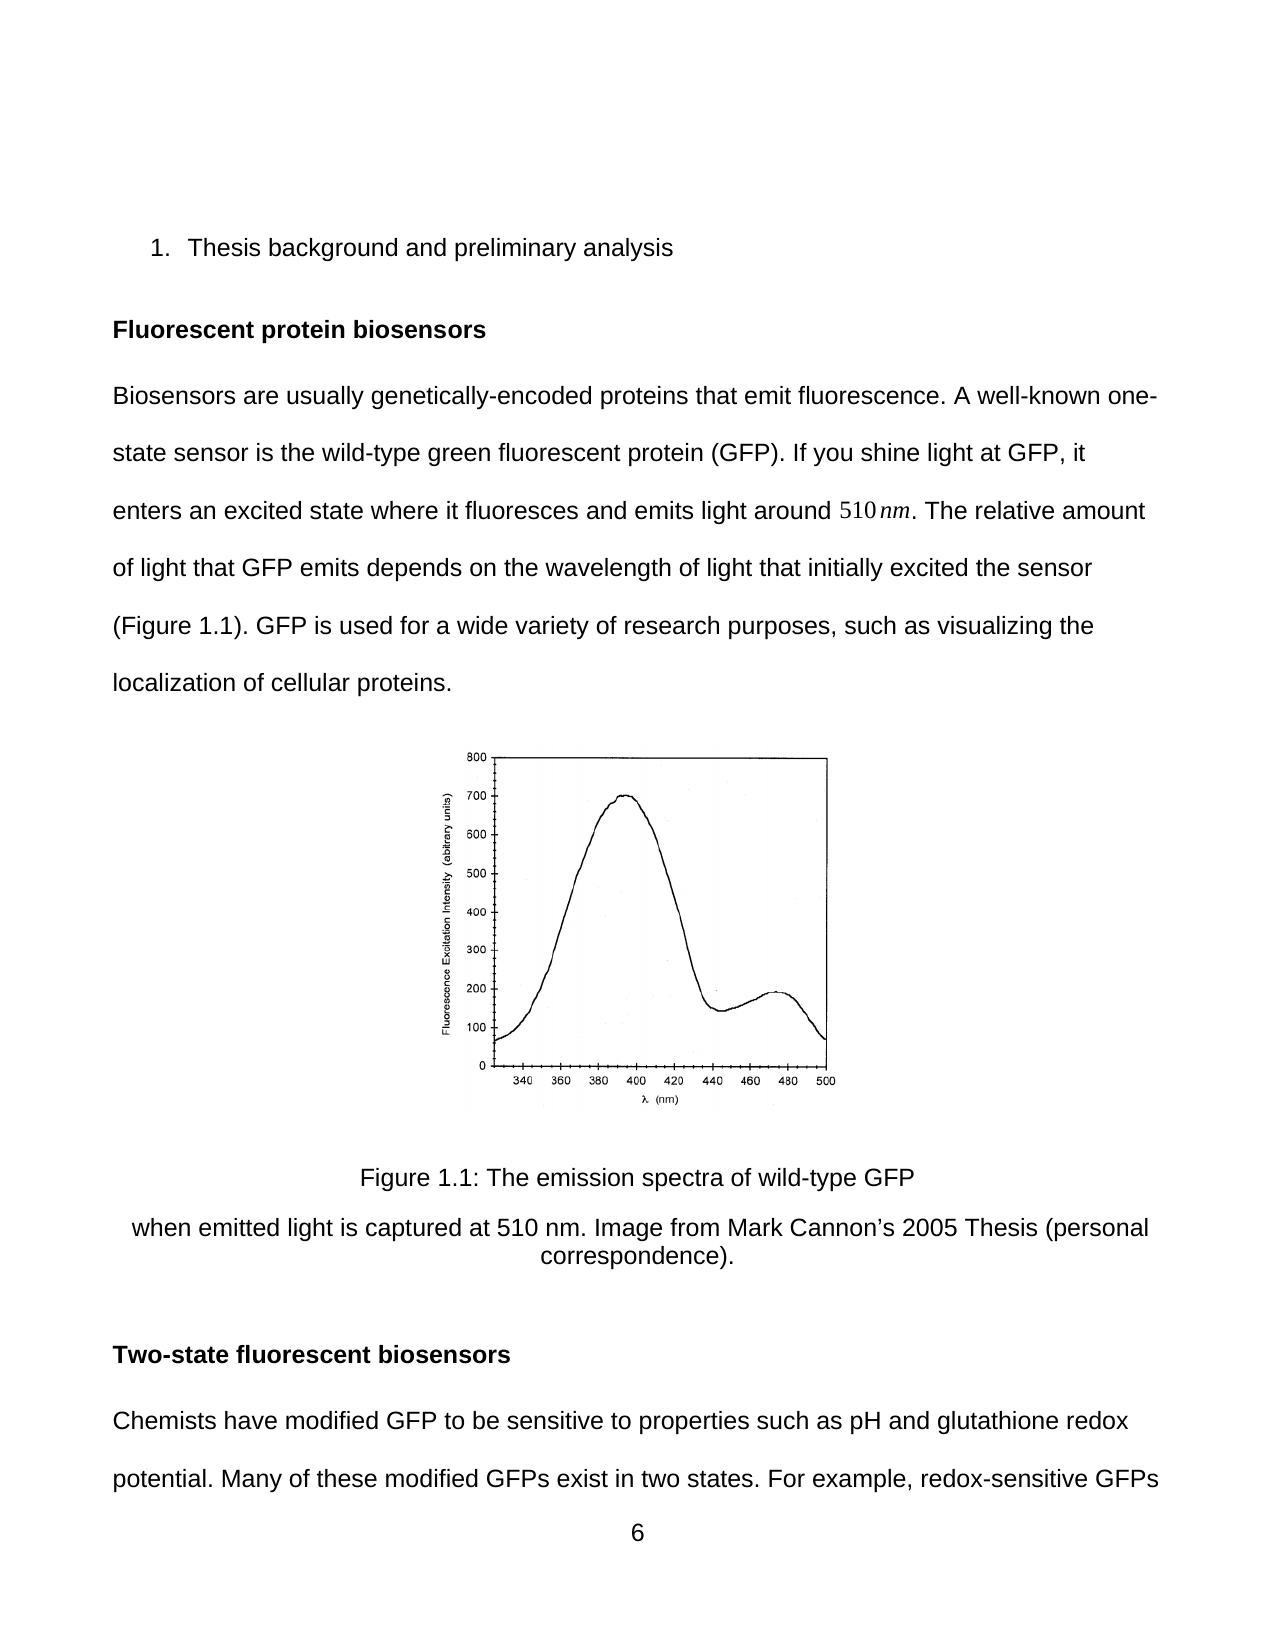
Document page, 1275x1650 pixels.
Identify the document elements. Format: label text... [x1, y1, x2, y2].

subtitle Thesis background and preliminary analysis [150, 232, 1162, 261]
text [112, 1406, 1162, 1492]
subtitle Fluorescent protein biosensors [112, 315, 1162, 344]
text Biosensors are usually genetically-encoded proteins that emit fluorescence. A well-known one-state sensor is the wild-type green fluorescent protein (GFP). If you shine light at GFP, it enters an excited state where it fluoresces and emits light around . The relative amount of light that GFP emits depends on the wavelength of light that initially excited the sensor (Figure 1.1). GFP is used for a wide variety of research purposes, such as visualizing the localization of cellular proteins. [112, 381, 1162, 697]
subtitle Two-state fluorescent biosensors [112, 1340, 1162, 1369]
picture [425, 742, 850, 1118]
text when emitted light is captured at 510 nm. Image from Mark Cannon’s 2005 Thesis (personal correspondence). [112, 1212, 1162, 1270]
text Figure 1.1: The emission spectra of wild-type GFP [112, 1163, 1162, 1192]
